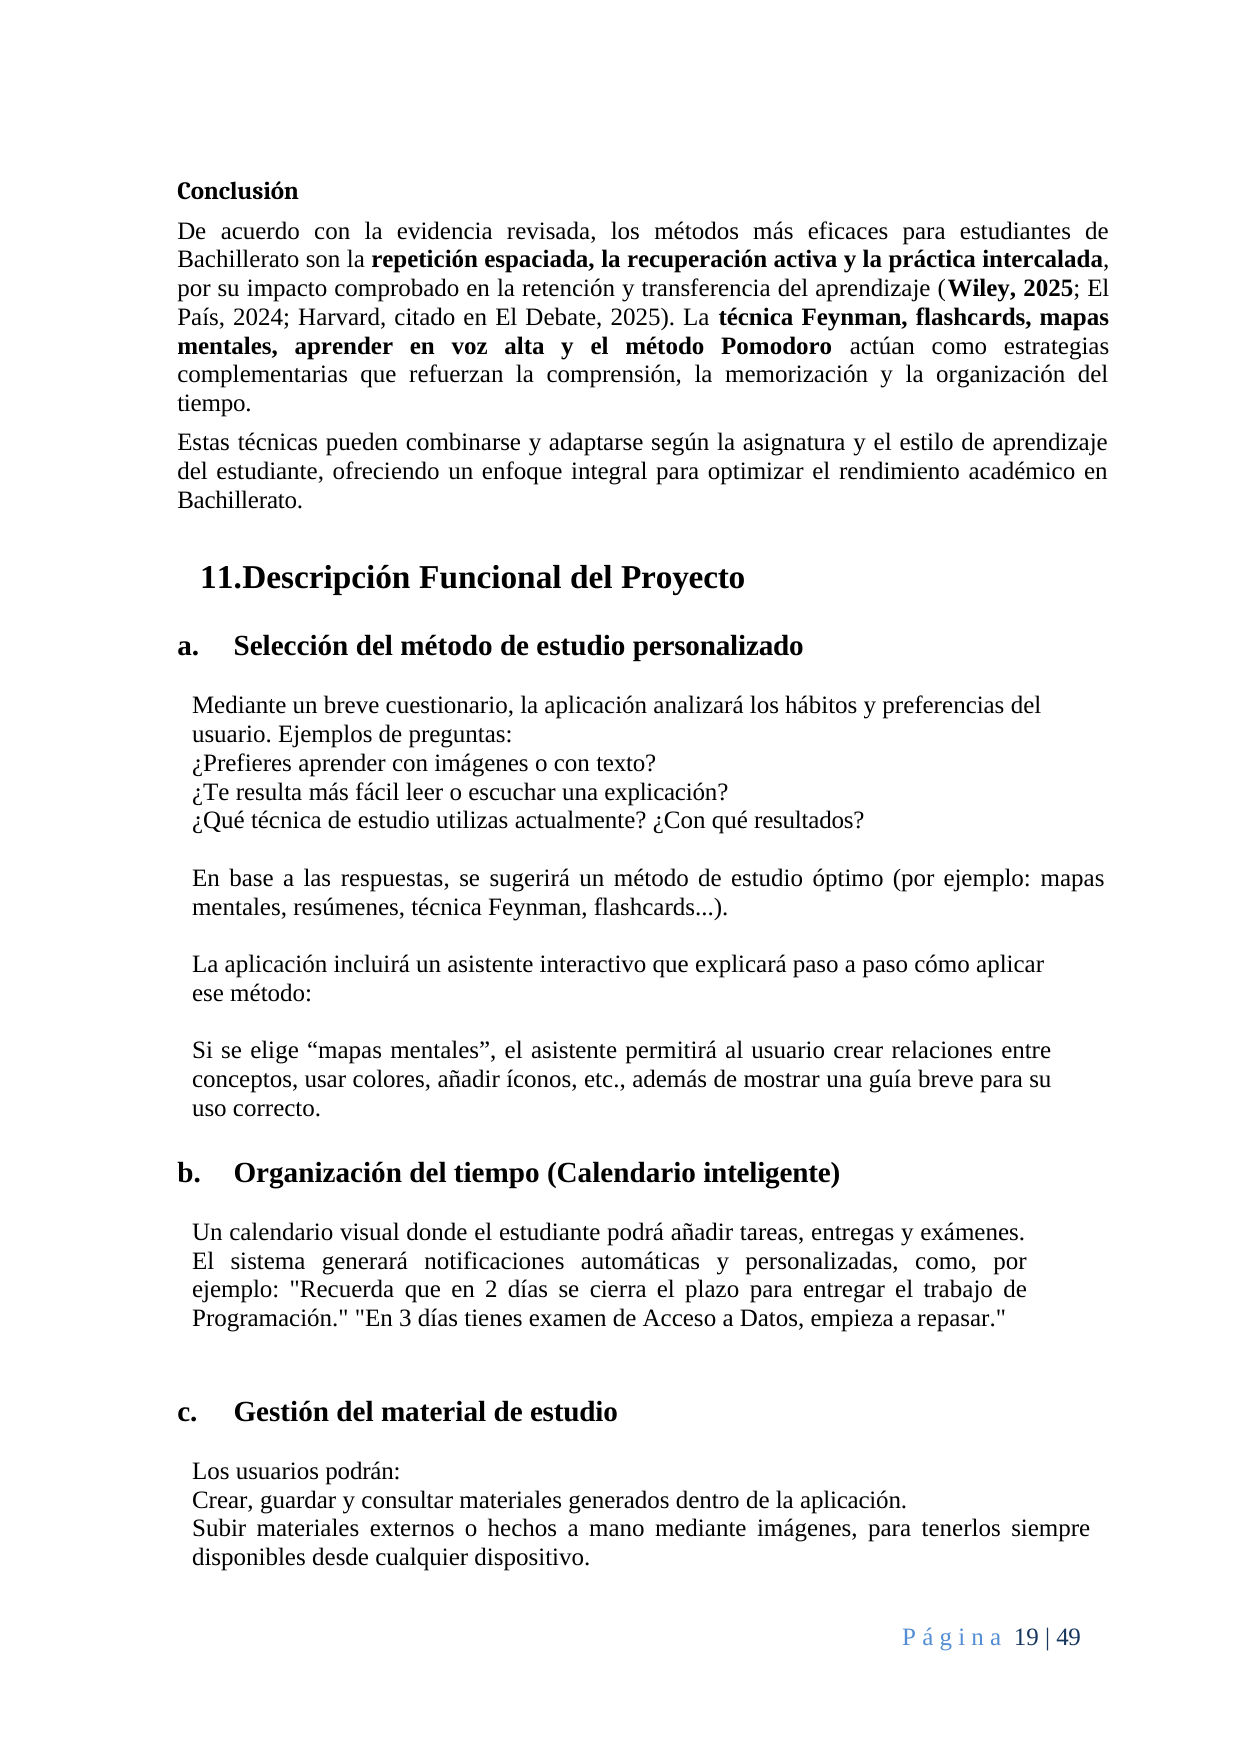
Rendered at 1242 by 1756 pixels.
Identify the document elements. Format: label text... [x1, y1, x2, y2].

text Subir materiales externos o hechos a mano mediante imágenes, para tenerlos siempre disponibles desde cualquier dispositivo. [192, 1513, 1138, 1571]
list Gestión del material de estudio [177, 1394, 1138, 1427]
text Estas técnicas pueden combinarse y adaptarse según la asignatura y el estilo de aprendizaje del estudiante, ofreciendo un enfoque integral para optimizar el rendimiento académico en Bachillerato. [177, 427, 1108, 513]
text Los usuarios podrán: [192, 1456, 1138, 1485]
text ¿Qué técnica de estudio utilizas actualmente? ¿Con qué resultados? [192, 806, 1138, 834]
text Si se elige “mapas mentales”, el asistente permitirá al usuario crear relaciones entre conceptos, usar colores, añadir íconos, etc., además de mostrar una guía breve para su uso correcto. [192, 1036, 1052, 1122]
subtitle Descripción Funcional del Proyecto [200, 557, 1138, 595]
text Conclusión [177, 177, 1138, 205]
text Crear, guardar y consultar materiales generados dentro de la aplicación. [192, 1485, 1138, 1513]
text Mediante un breve cuestionario, la aplicación analizará los hábitos y preferencias del usuario. Ejemplos de preguntas: [192, 691, 1065, 748]
text De acuerdo con la evidencia revisada, los métodos más eficaces para estudiantes de Bachillerato son la repetición espaciada, la recuperación activa y la práctica intercalada, por su impacto comprobado en la retención y transferencia del aprendizaje (Wiley, 2025; El País, 2024; Harvard, citado en El Debate, 2025). La técnica Feynman, flashcards, mapas mentales, aprender en voz alta y el método Pomodoro actúan como estrategias complementarias que refuerzan la comprensión, la memorización y la organización del tiempo. [177, 216, 1109, 417]
text ¿Te resulta más fácil leer o escuchar una explicación? [192, 777, 1138, 806]
text Un calendario visual donde el estudiante podrá añadir tareas, entregas y exámenes. El sistema generará notificaciones automáticas y personalizadas, como, por ejemplo: "Recuerda que en 2 días se cierra el plazo para entregar el trabajo de Programación." "En 3 días tienes examen de Acceso a Datos, empieza a repasar." [192, 1217, 1027, 1332]
list Selección del método de estudio personalizado [177, 628, 1138, 662]
text ¿Prefieres aprender con imágenes o con texto? [192, 748, 1138, 777]
list Organización del tiempo (Calendario inteligente) [177, 1155, 1138, 1188]
text La aplicación incluirá un asistente interactivo que explicará paso a paso cómo aplicar ese método: [192, 949, 1065, 1007]
text En base a las respuestas, se sugerirá un método de estudio óptimo (por ejemplo: mapas mentales, resúmenes, técnica Feynman, flashcards...). [192, 863, 1138, 921]
